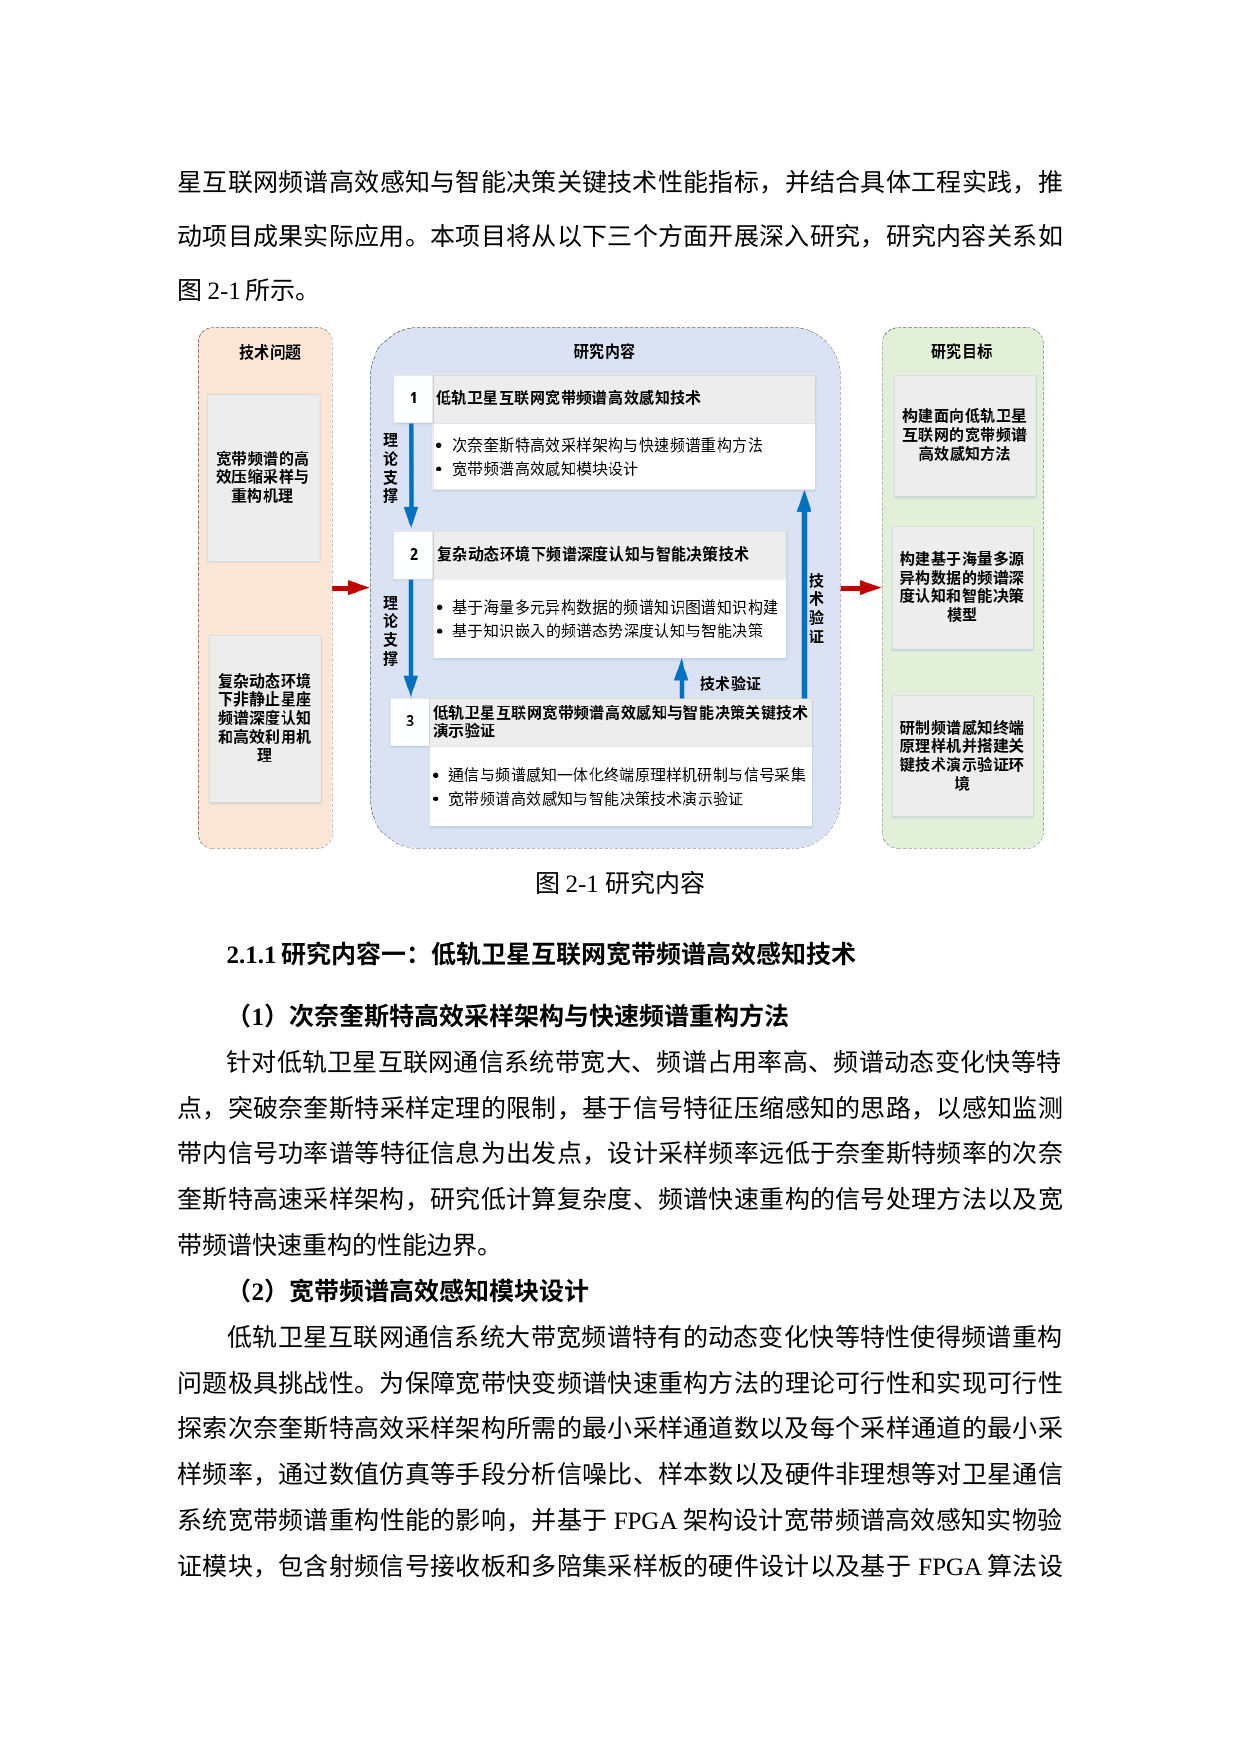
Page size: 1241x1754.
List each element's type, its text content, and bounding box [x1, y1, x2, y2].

text （2）宽带频谱高效感知模块设计 [177, 1264, 1063, 1309]
text 2.1.1研究内容一：低轨卫星互联网宽带频谱高效感知技术 [177, 934, 1063, 971]
text （1）次奈奎斯特高效采样架构与快速频谱重构方法 [177, 989, 1063, 1034]
text 图2-1 研究内容 [177, 864, 1063, 900]
text 针对低轨卫星互联网通信系统带宽大、频谱占用率高、频谱动态变化快等特点，突破奈奎斯特采样定理的限制，基于信号特征压缩感知的思路，以感知监测带内信号功率谱等特征信息为出发点，设计采样频率远低于奈奎斯特频率的次奈奎斯特高速采样架构，研究低计算复杂度、频谱快速重构的信号处理方法以及宽带频谱快速重构的性能边界。 [177, 1034, 1063, 1264]
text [177, 162, 1063, 307]
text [177, 1309, 1063, 1584]
